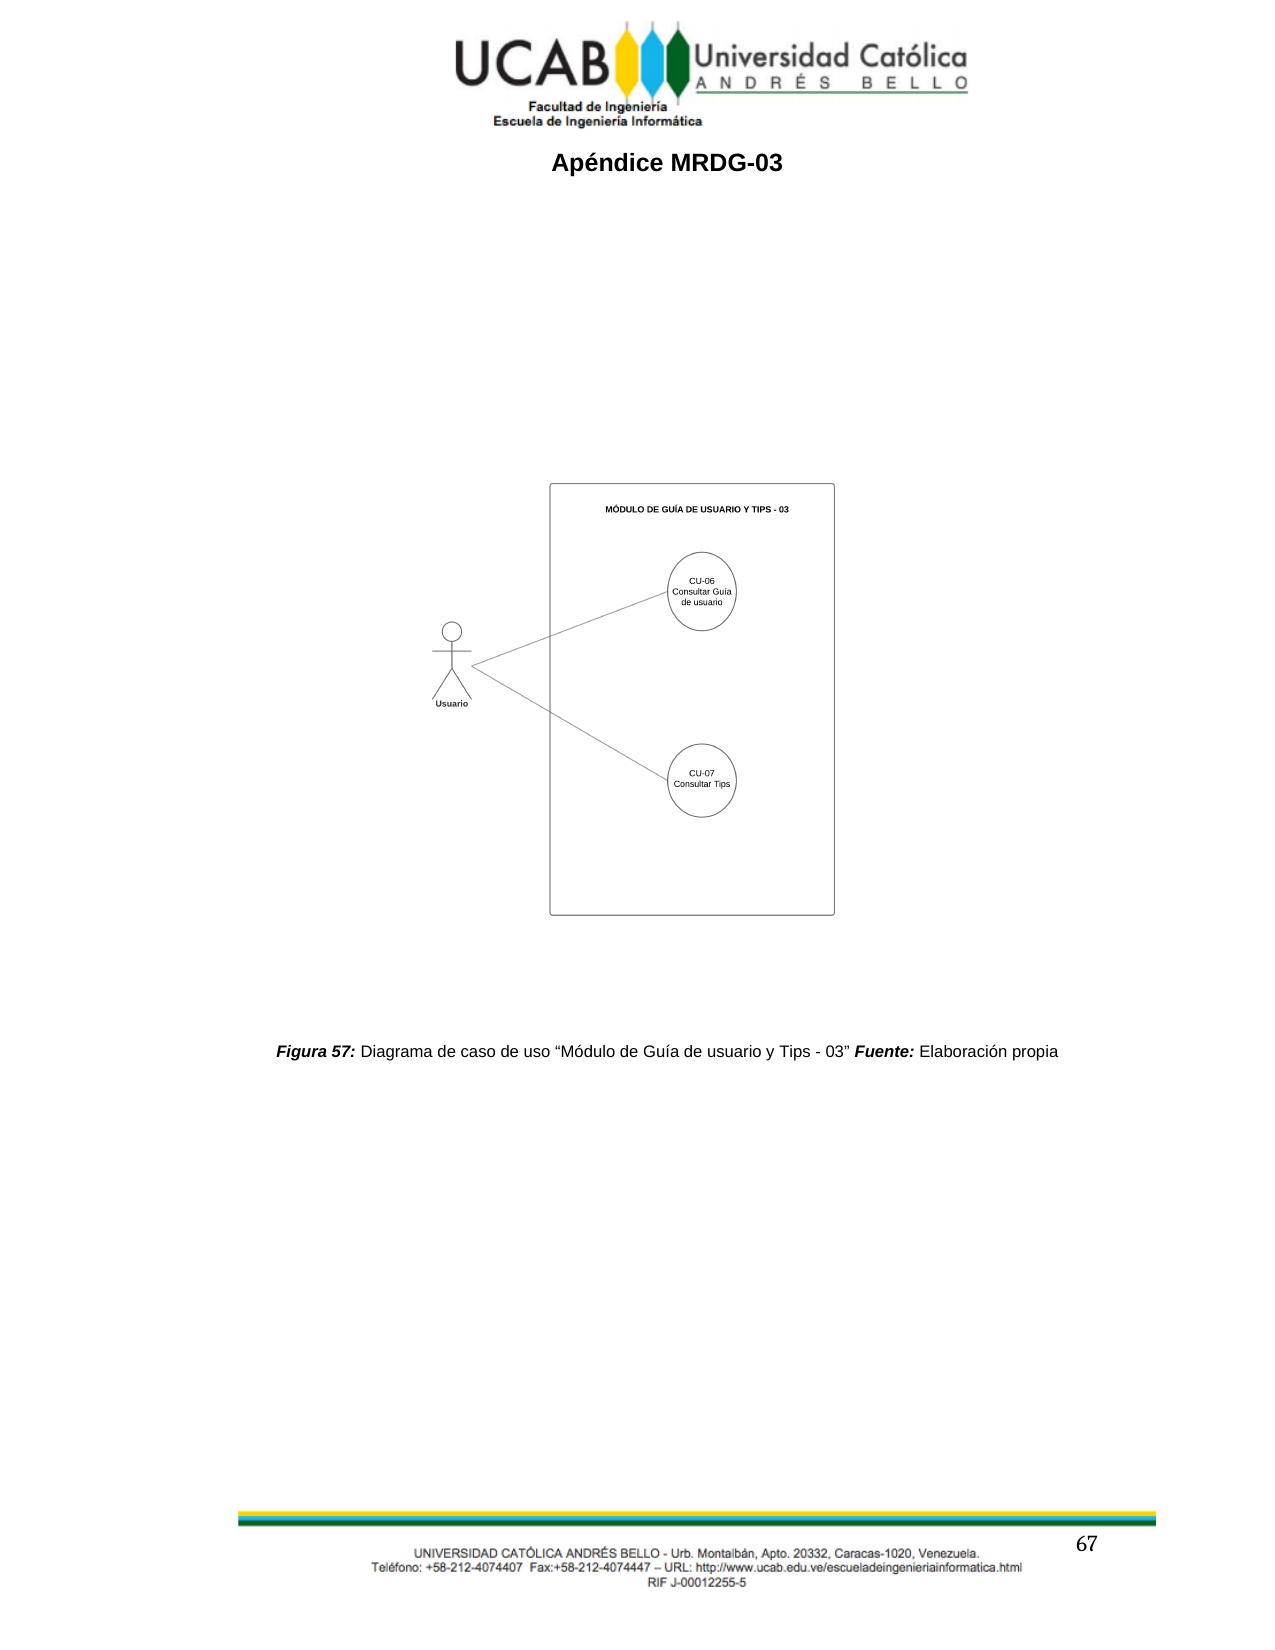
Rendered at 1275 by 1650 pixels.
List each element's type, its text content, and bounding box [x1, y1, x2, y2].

picture [414, 0, 1033, 144]
text Figura 57: Diagrama de caso de uso “Módulo de Guía de usuario y Tips - 03” Fuente: Elaboración propia [236, 1042, 1098, 1061]
picture [236, 356, 1099, 1023]
picture [236, 1508, 1156, 1595]
subtitle Apéndice MRDG-03 [236, 148, 1098, 176]
